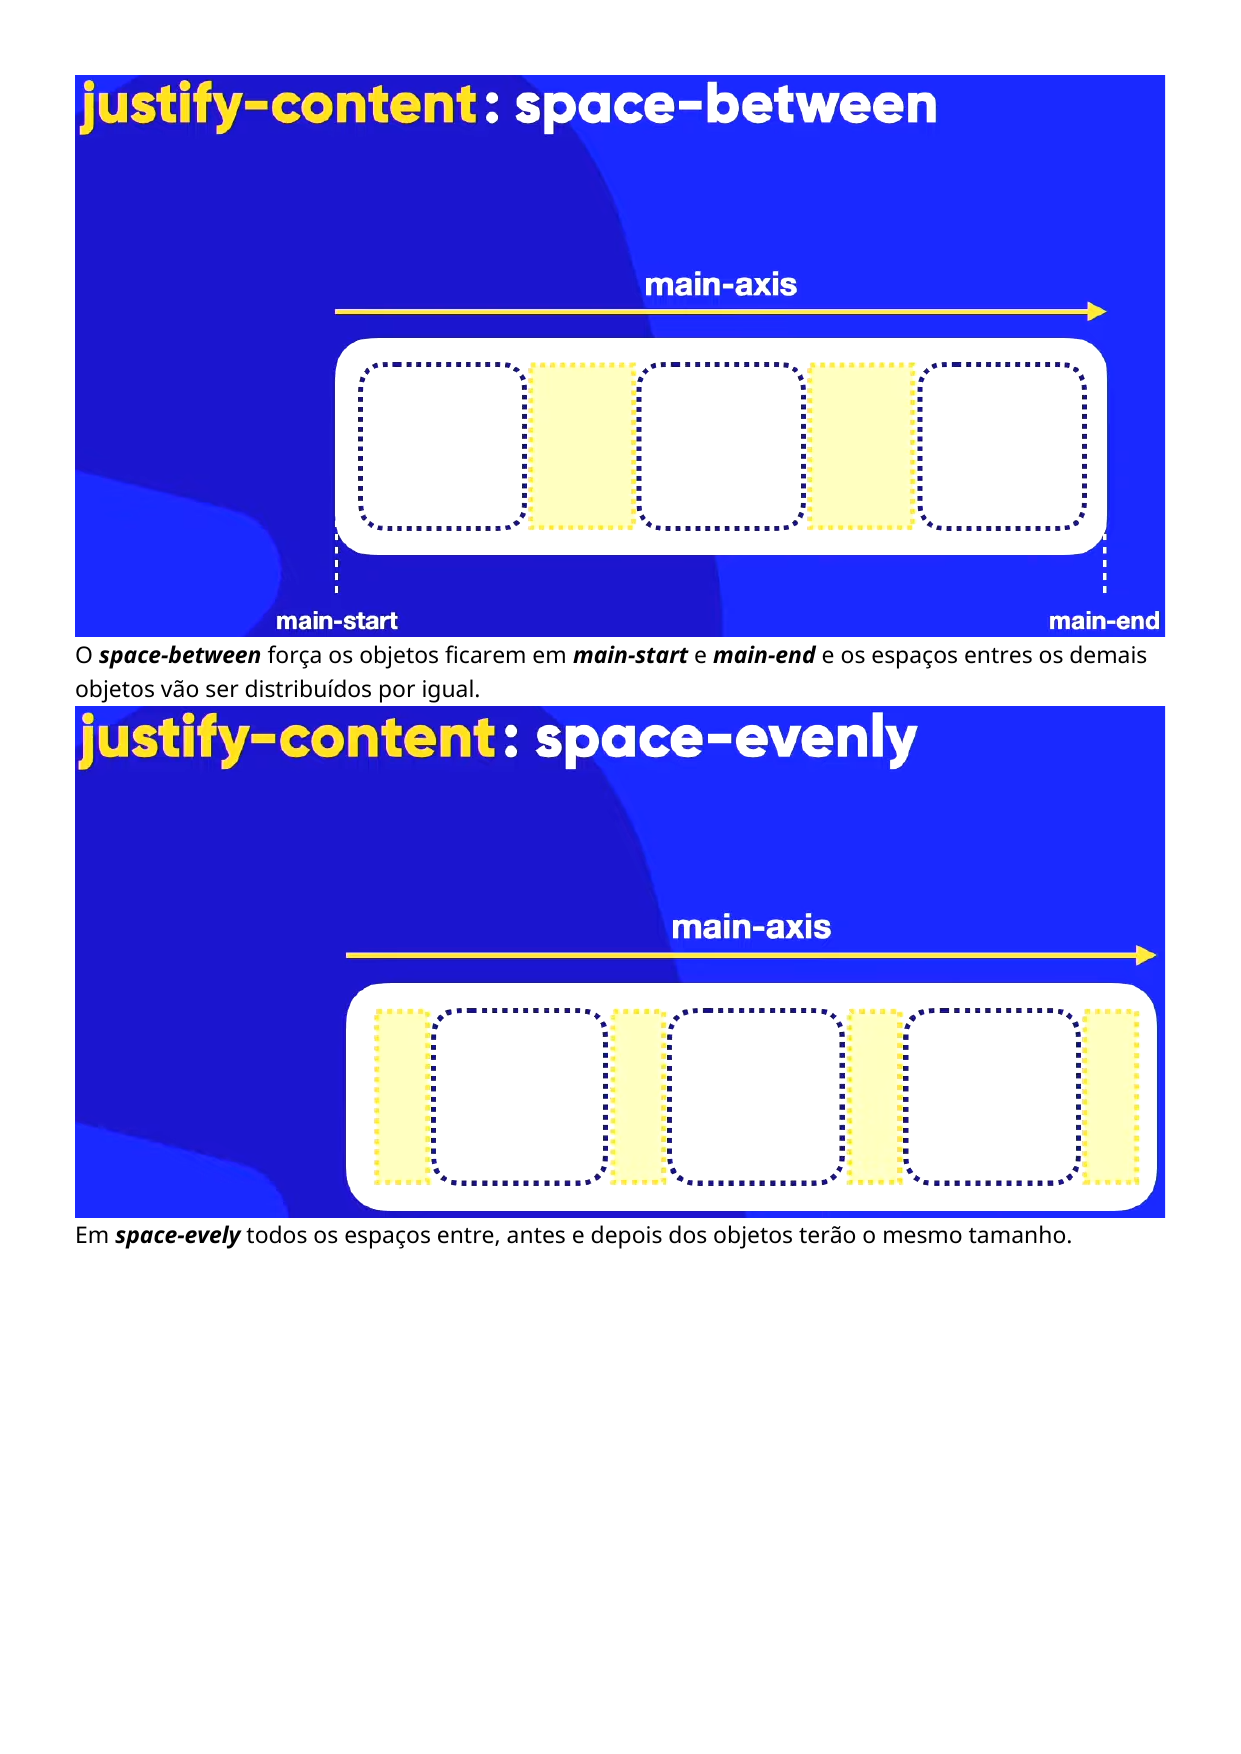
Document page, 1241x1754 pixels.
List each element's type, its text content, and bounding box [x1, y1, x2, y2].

text O space-between força os objetos ficarem em main-start e main-end e os espaços entres os demais objetos vão ser distribuídos por igual. [75, 639, 1165, 704]
text Em space-evely todos os espaços entre, antes e depois dos objetos terão o mesmo tamanho. [75, 1219, 1165, 1251]
picture [75, 75, 1166, 637]
picture [75, 706, 1166, 1218]
